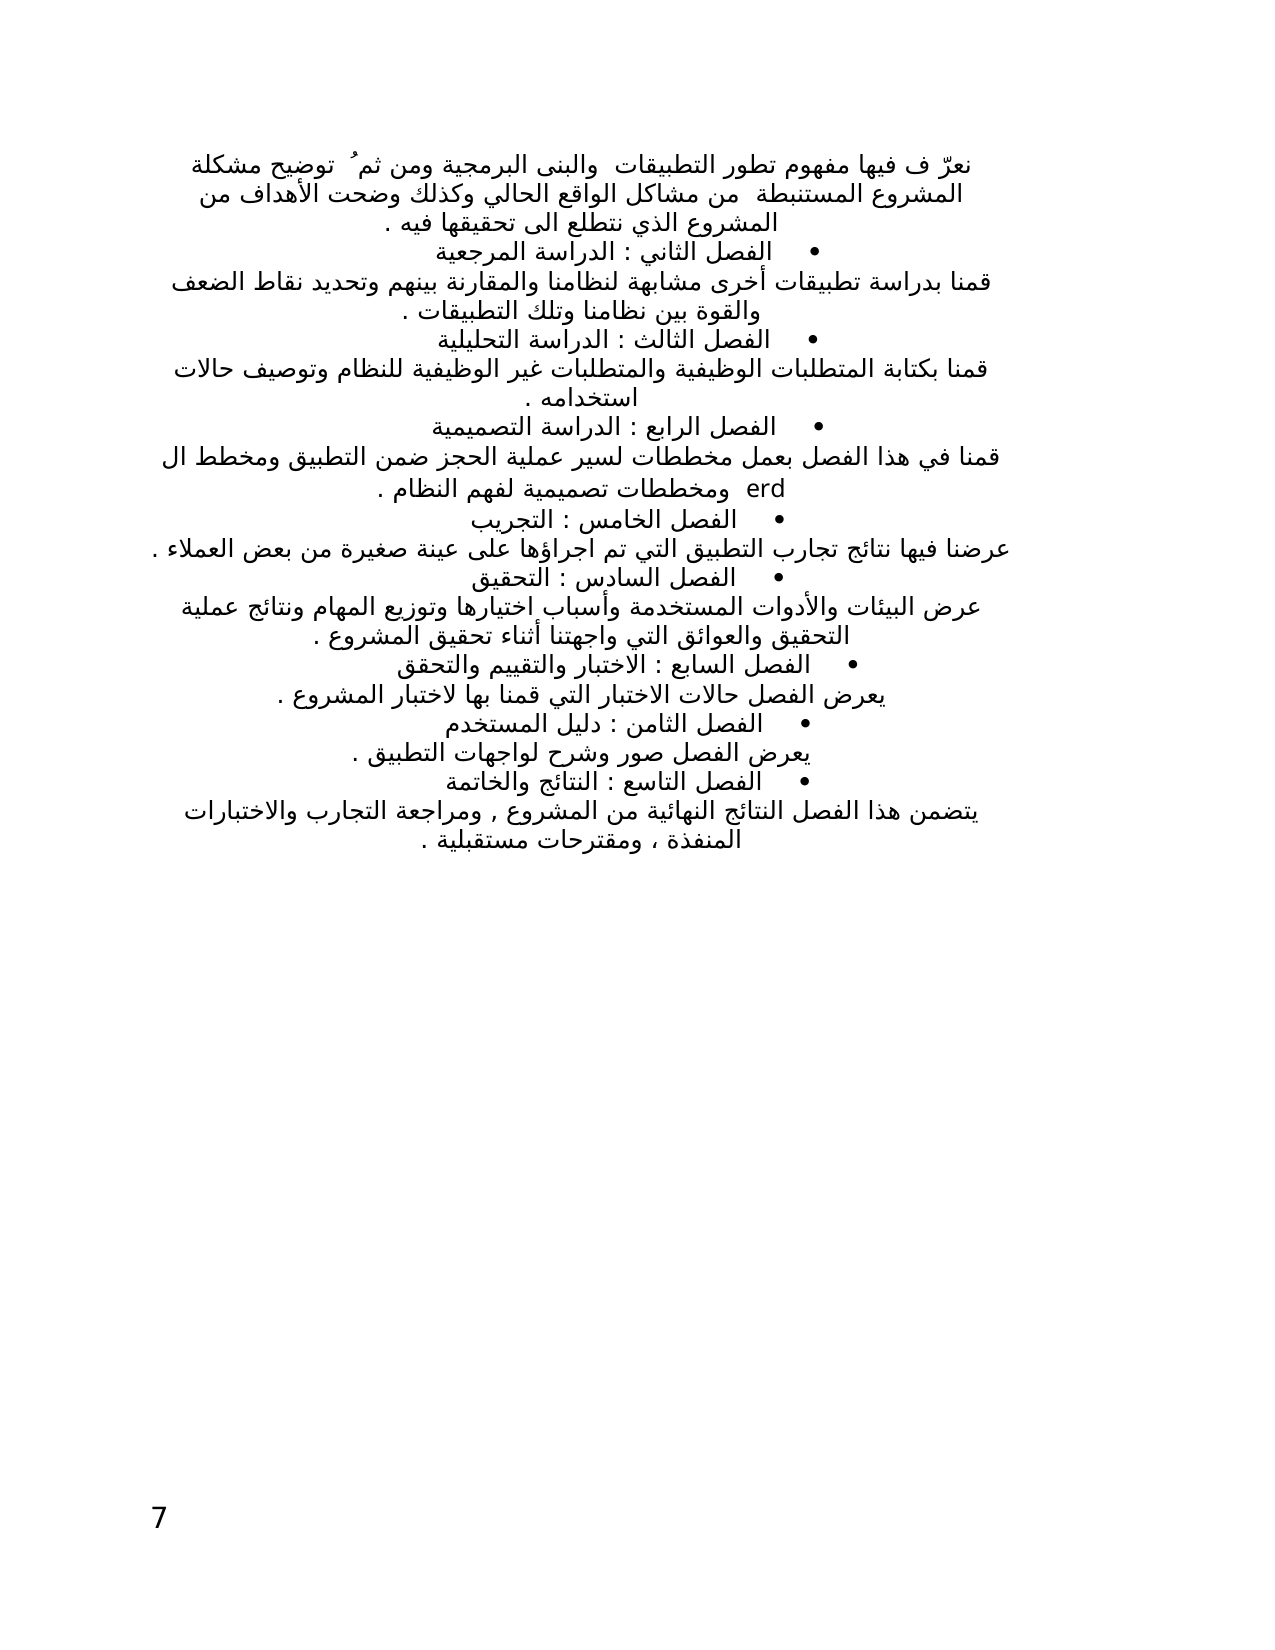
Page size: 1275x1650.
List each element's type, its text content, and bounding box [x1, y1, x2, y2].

text عرض البيئات والأدوات المستخدمة وأسباب اختيارها وتوزيع المهام ونتائج عملية التحقيق والعوائق التي واجهتنا أثناء تحقيق المشروع . [150, 592, 1012, 651]
list الفصل الثاني : الدراسة المرجعية [150, 237, 1087, 267]
list الفصل الثامن : دليل المستخدم [150, 709, 1087, 738]
list الفصل الثالث : الدراسة التحليلية [150, 325, 1087, 354]
list الفصل التاسع : النتائج والخاتمة [150, 767, 1087, 797]
list الفصل السابع : الاختبار والتقييم والتحقق [150, 651, 1087, 680]
list الفصل السادس : التحقيق [150, 563, 1087, 592]
text نعرّ ف فيها مفهوم تطور التطبيقات والبنى البرمجية ومن ثم ُ توضيح مشكلة المشروع المستنبطة من مشاكل الواقع الحالي وكذلك وضحت الأهداف من المشروع الذي نتطلع الى تحقيقها فيه . [150, 150, 1012, 237]
list الفصل الخامس : التجريب [150, 505, 1087, 534]
text يعرض الفصل حالات الاختبار التي قمنا بها لاختبار المشروع . [150, 680, 1012, 709]
text يعرض الفصل صور وشرح لواجهات التطبيق . [150, 738, 1012, 767]
list الفصل الرابع : الدراسة التصميمية [150, 412, 1087, 442]
text قمنا بكتابة المتطلبات الوظيفية والمتطلبات غير الوظيفية للنظام وتوصيف حالات استخدامه . [150, 354, 1012, 412]
text قمنا في هذا الفصل بعمل مخططات لسير عملية الحجز ضمن التطبيق ومخطط الerd ومخططات تصميمية لفهم النظام . [150, 442, 1012, 505]
text عرضنا فيها نتائج تجارب التطبيق التي تم اجراؤها على عينة صغيرة من بعض العملاء . [150, 534, 1012, 563]
text قمنا بدراسة تطبيقات أخرى مشابهة لنظامنا والمقارنة بينهم وتحديد نقاط الضعف والقوة بين نظامنا وتلك التطبيقات . [150, 267, 1012, 325]
text يتضمن هذا الفصل النتائج النهائية من المشروع , ومراجعة التجارب والاختبارات المنفذة ، ومقترحات مستقبلية . [150, 797, 1012, 855]
